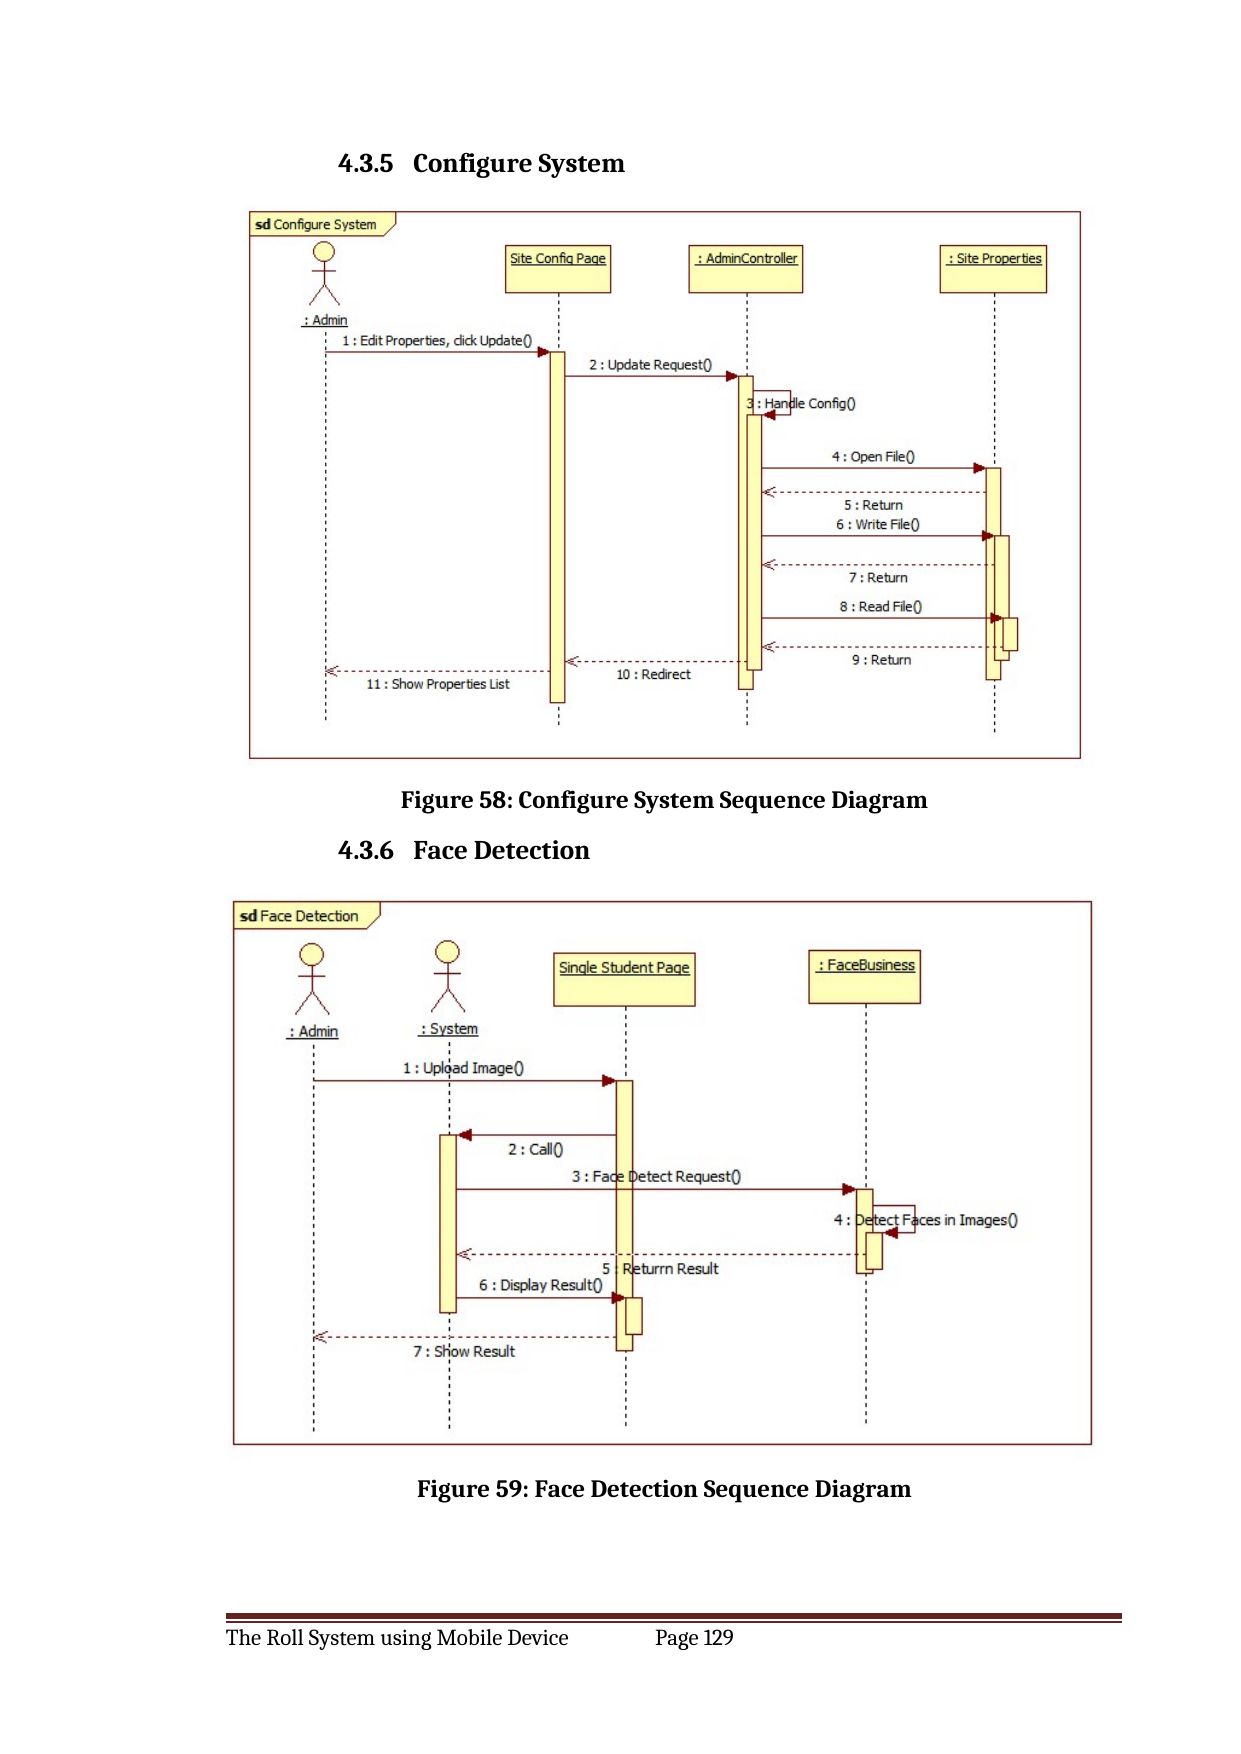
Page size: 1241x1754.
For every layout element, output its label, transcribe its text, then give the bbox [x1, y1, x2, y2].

picture [206, 874, 1118, 1471]
subtitle Face Detection [338, 835, 1122, 866]
picture [225, 187, 1104, 782]
subtitle Configure System [338, 148, 1122, 179]
